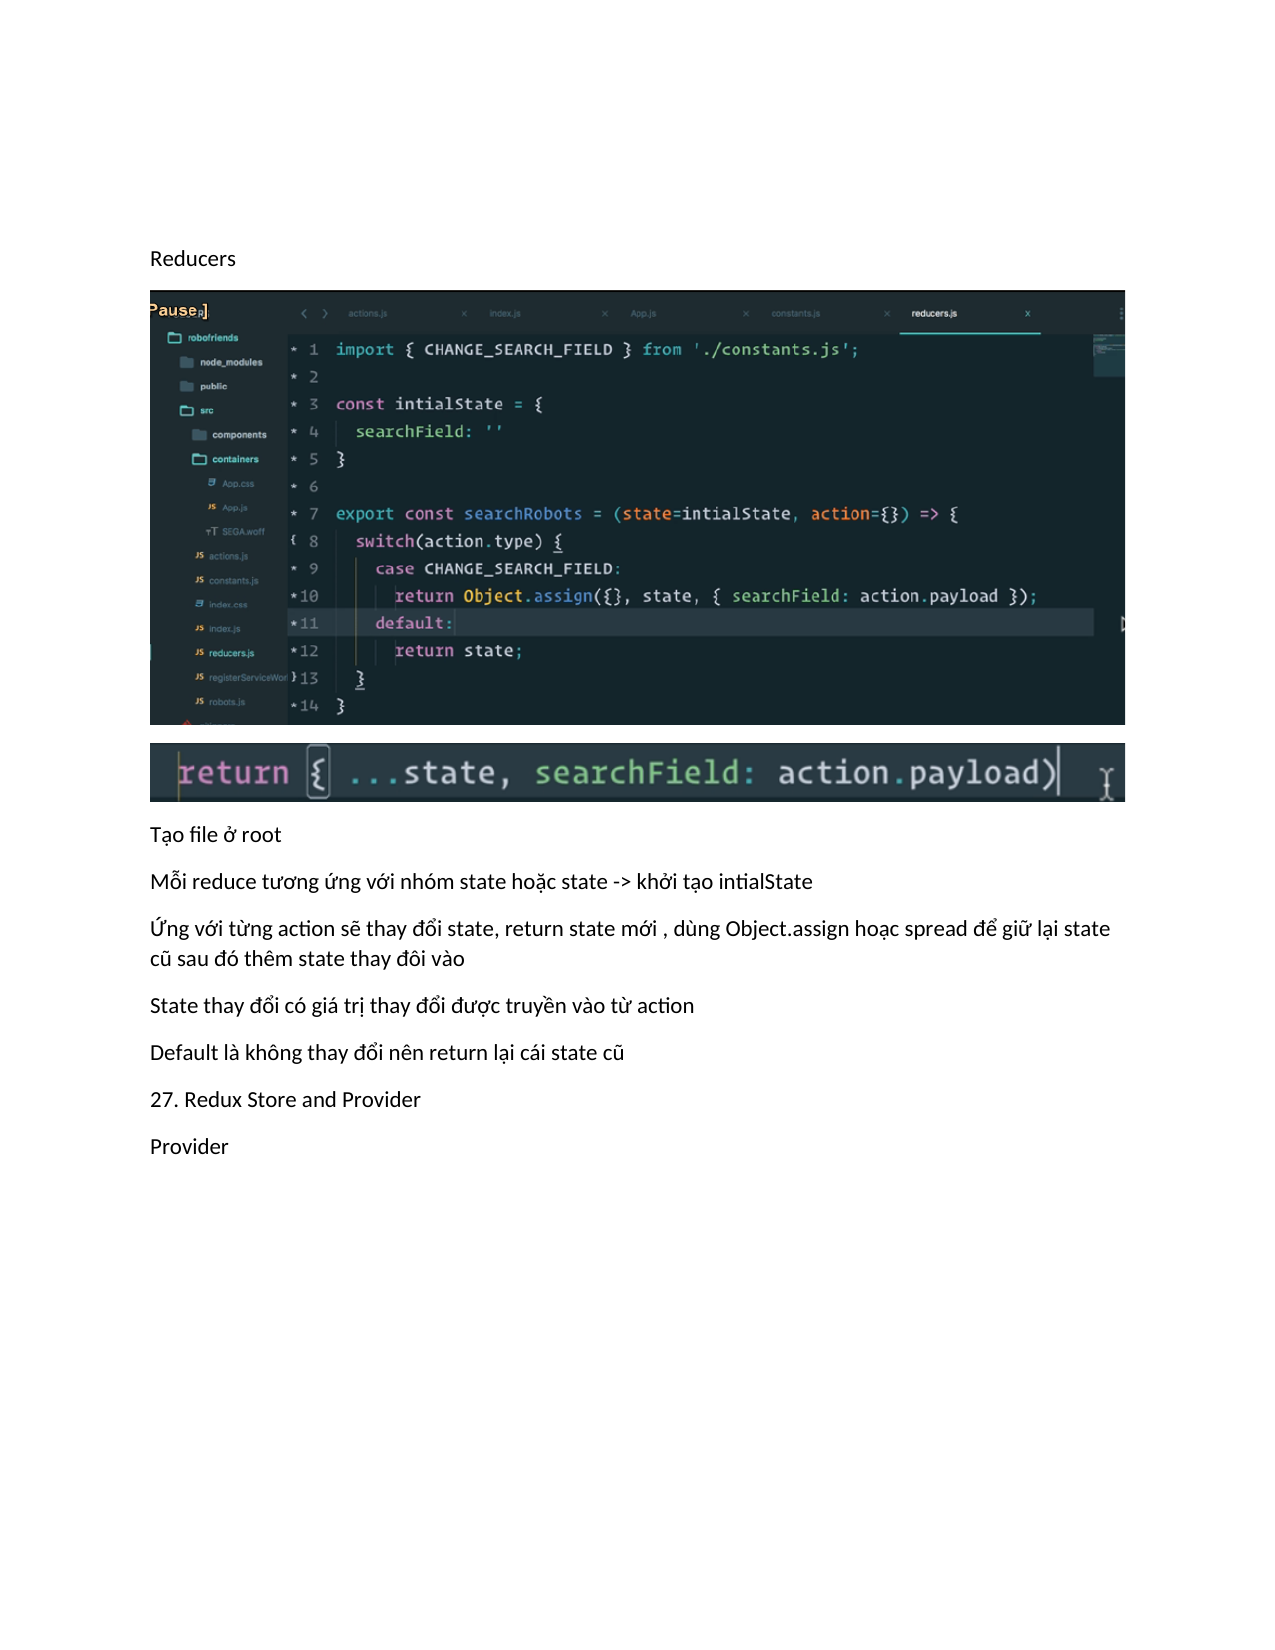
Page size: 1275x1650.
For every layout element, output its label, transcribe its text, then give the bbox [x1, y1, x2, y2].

picture [150, 743, 1125, 802]
text State thay đổi có giá trị thay đổi được truyền vào từ action [150, 991, 1125, 1019]
text Tạo file ở root [150, 820, 1125, 848]
text Reducers [150, 244, 1125, 272]
text Mỗi reduce tương ứng với nhóm state hoặc state -> khởi tạo intialState [150, 867, 1125, 895]
text Provider [150, 1132, 1125, 1160]
text Ứng với từng action sẽ thay đổi state, return state mới , dùng Object.assign hoạc spread để giữ lại state cũ sau đó thêm state thay đôi vào [150, 914, 1125, 972]
text Default là không thay đổi nên return lại cái state cũ [150, 1038, 1125, 1066]
text 27. Redux Store and Provider [150, 1085, 1125, 1113]
picture [150, 290, 1125, 725]
